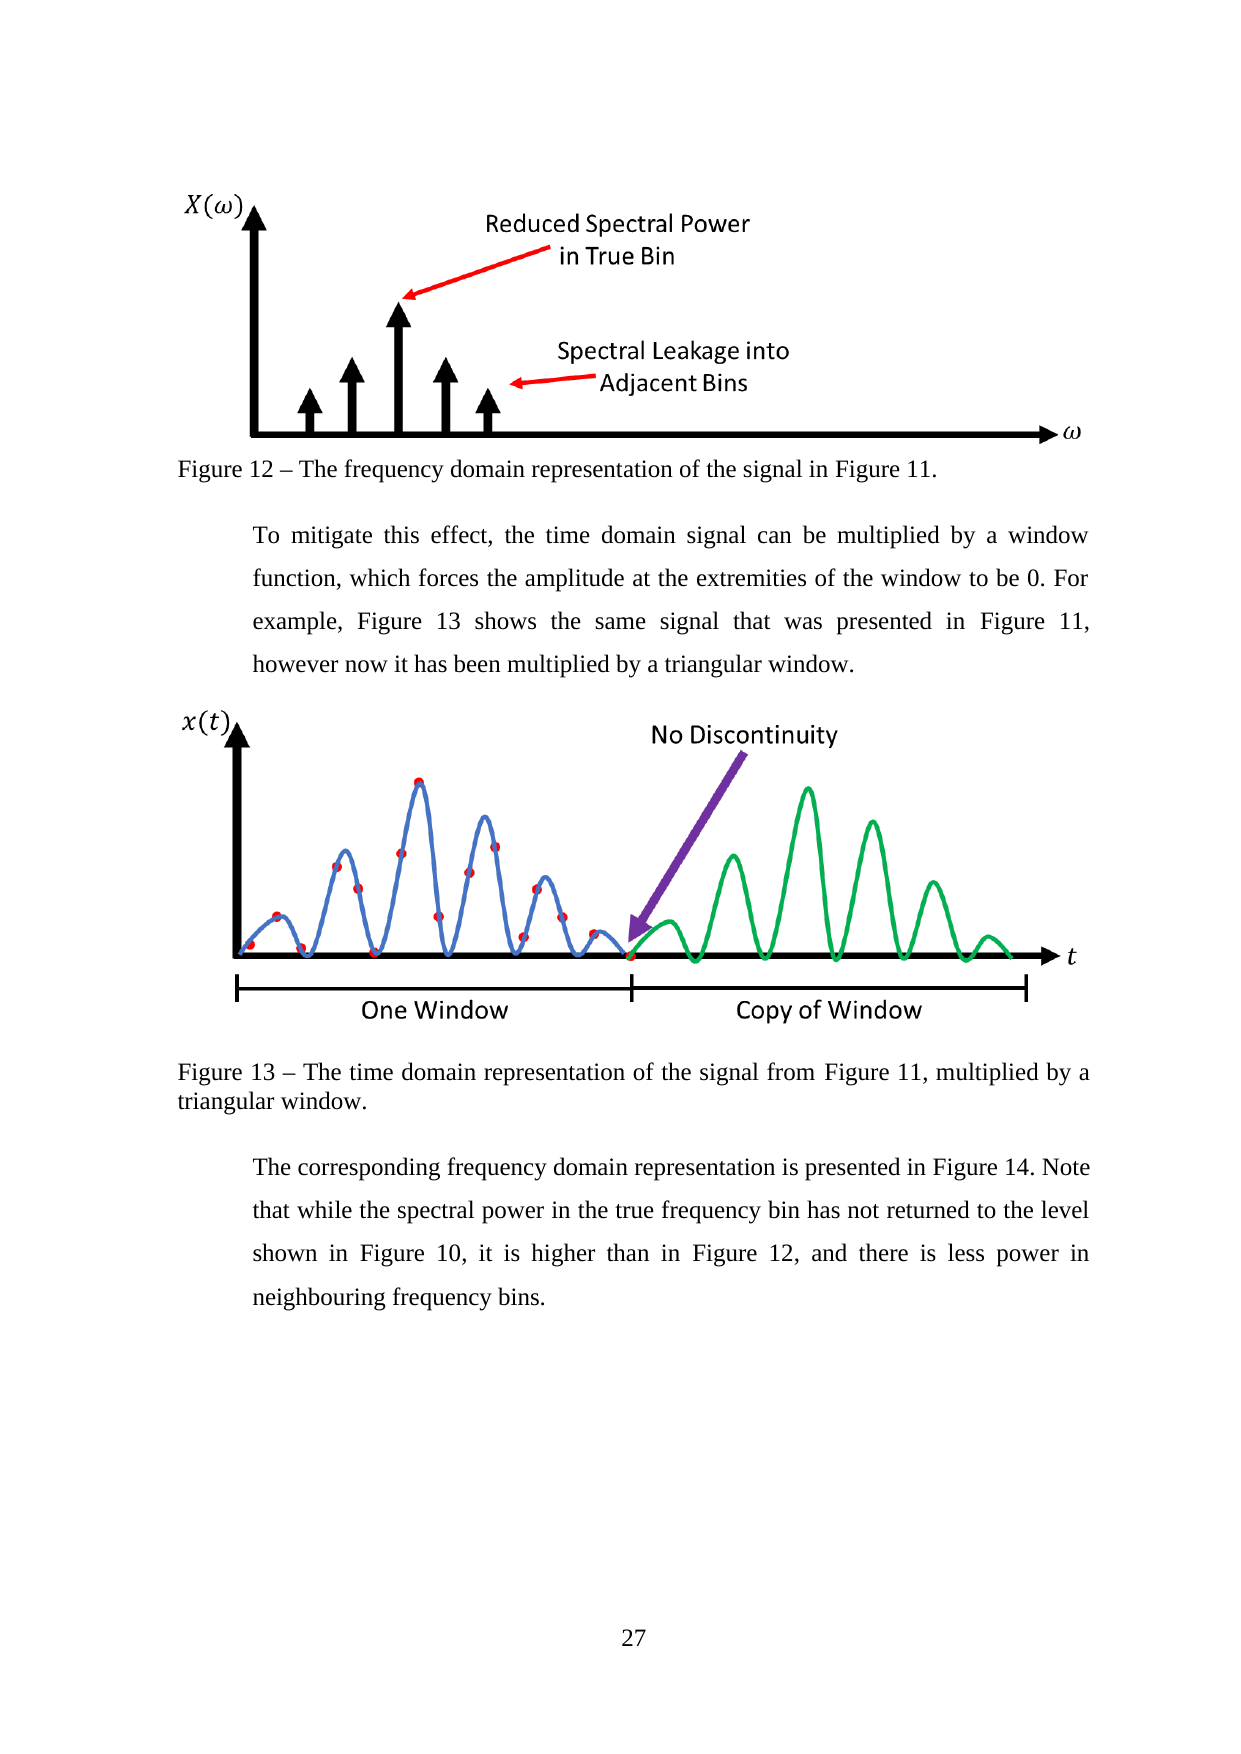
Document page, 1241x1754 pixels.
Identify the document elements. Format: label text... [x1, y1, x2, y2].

picture [174, 176, 1093, 454]
picture [174, 692, 1093, 1043]
text To mitigate this effect, the time domain signal can be multiplied by a window function, which forces the amplitude at the extremities of the window to be 0. For example, Figure 13 shows the same signal that was presented in Figure 11, however now it has been multiplied by a triangular window. [252, 520, 1090, 678]
text The corresponding frequency domain representation is presented in Figure 14. Note that while the spectral power in the true frequency bin has not returned to the level shown in Figure 10, it is higher than in Figure 12, and there is less power in neighbouring frequency bins. [252, 1152, 1090, 1310]
